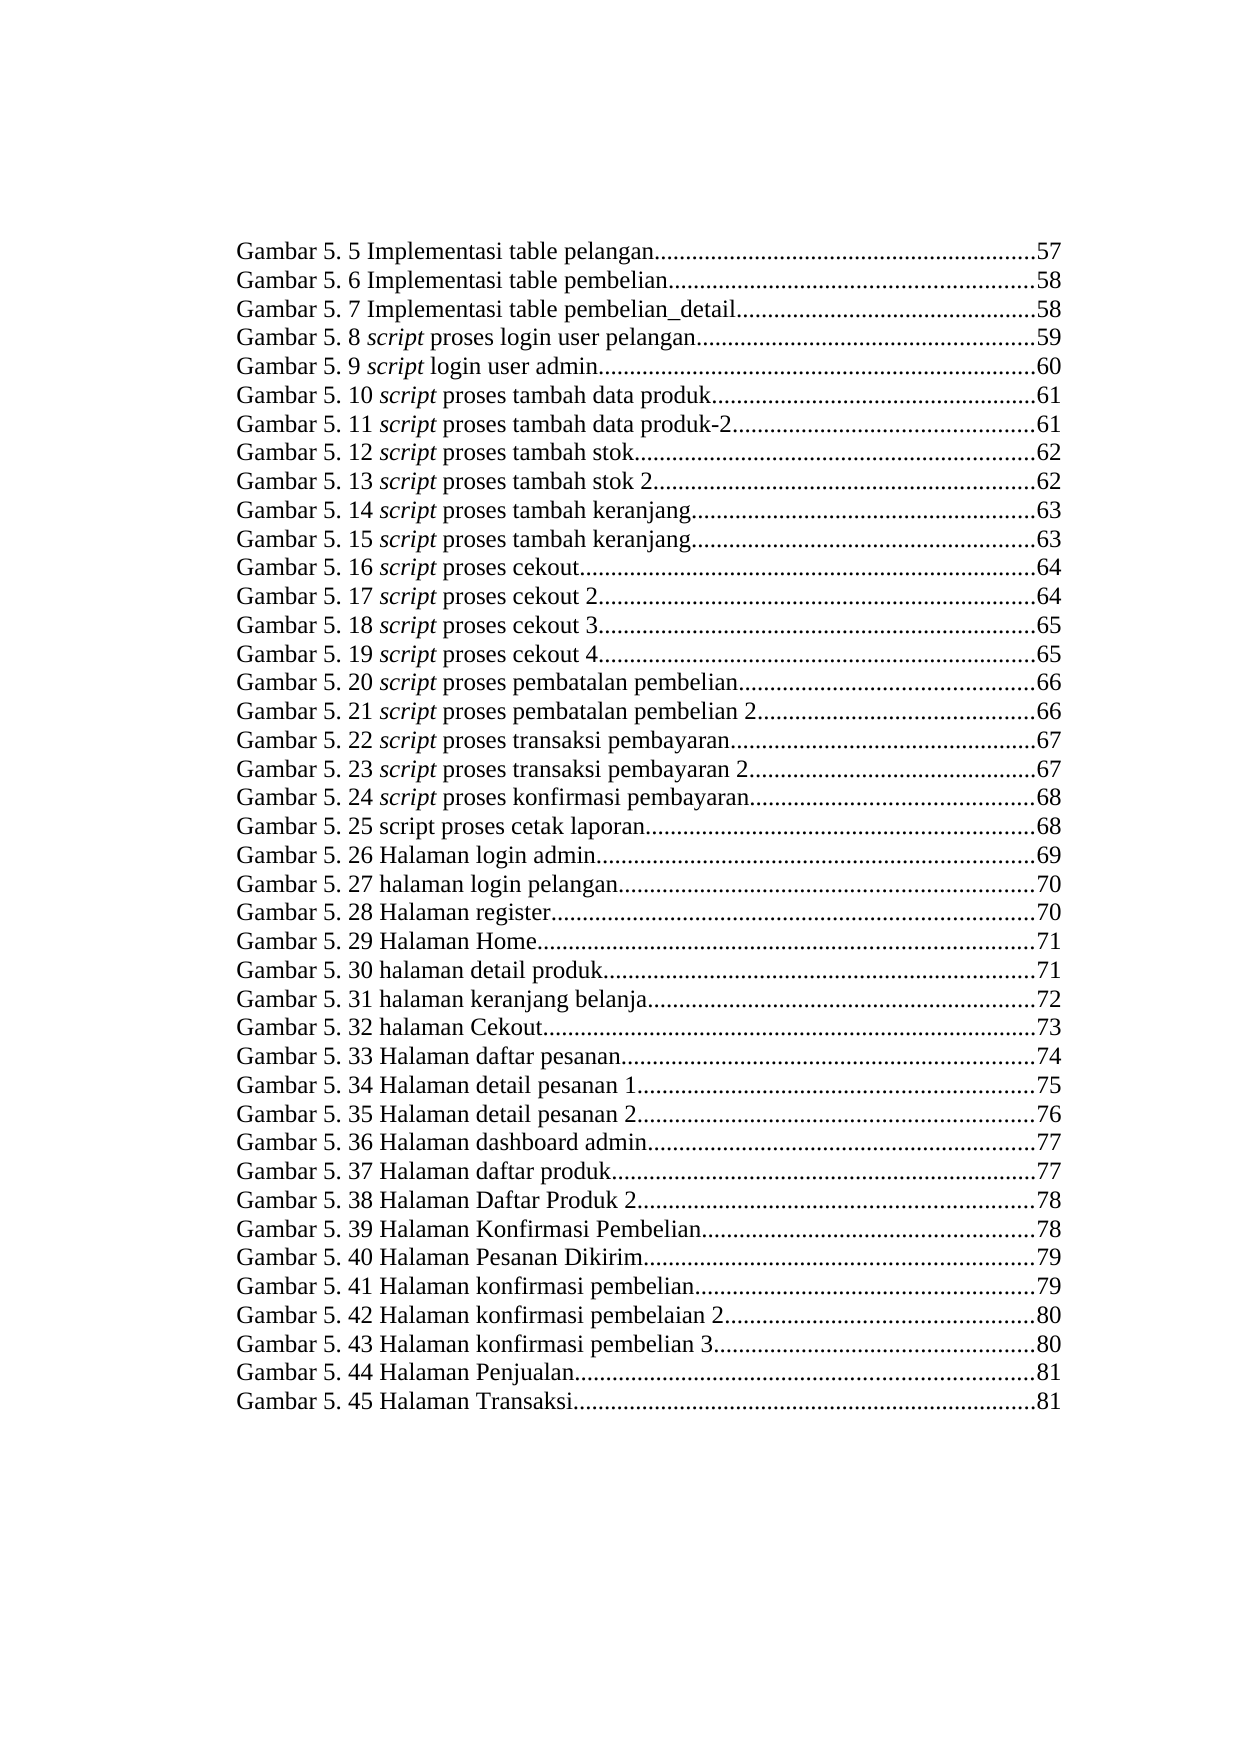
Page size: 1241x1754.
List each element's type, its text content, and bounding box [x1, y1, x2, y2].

text Gambar 5. 44 Halaman Penjualan 81 [236, 1357, 1063, 1386]
text Gambar 5. 6 Implementasi table pembelian 58 [236, 265, 1063, 294]
text Gambar 5. 11 script proses tambah data produk-2 61 [236, 409, 1063, 437]
text Gambar 5. 13 script proses tambah stok 2 62 [236, 466, 1063, 495]
text Gambar 5. 19 script proses cekout 4 65 [236, 639, 1063, 667]
text Gambar 5. 30 halaman detail produk 71 [236, 955, 1063, 984]
text Gambar 5. 45 Halaman Transaksi 81 [236, 1386, 1063, 1415]
text Gambar 5. 31 halaman keranjang belanja 72 [236, 984, 1063, 1012]
text Gambar 5. 17 script proses cekout 2 64 [236, 581, 1063, 610]
text Gambar 5. 24 script proses konfirmasi pembayaran 68 [236, 782, 1063, 811]
text Gambar 5. 22 script proses transaksi pembayaran 67 [236, 725, 1063, 754]
text Gambar 5. 32 halaman Cekout 73 [236, 1012, 1063, 1041]
text Gambar 5. 33 Halaman daftar pesanan 74 [236, 1041, 1063, 1070]
text Gambar 5. 9 script login user admin 60 [236, 351, 1063, 380]
text Gambar 5. 16 script proses cekout 64 [236, 552, 1063, 581]
text Gambar 5. 38 Halaman Daftar Produk 2 78 [236, 1185, 1063, 1214]
text Gambar 5. 8 script proses login user pelangan 59 [236, 322, 1063, 351]
text Gambar 5. 5 Implementasi table pelangan 57 [236, 236, 1063, 265]
text Gambar 5. 36 Halaman dashboard admin 77 [236, 1127, 1063, 1156]
text Gambar 5. 25 script proses cetak laporan 68 [236, 811, 1063, 840]
text Gambar 5. 7 Implementasi table pembelian_detail 58 [236, 294, 1063, 322]
text Gambar 5. 27 halaman login pelangan 70 [236, 869, 1063, 897]
text Gambar 5. 35 Halaman detail pesanan 2 76 [236, 1099, 1063, 1127]
text Gambar 5. 39 Halaman Konfirmasi Pembelian 78 [236, 1214, 1063, 1242]
text Gambar 5. 12 script proses tambah stok 62 [236, 437, 1063, 466]
text Gambar 5. 14 script proses tambah keranjang 63 [236, 495, 1063, 524]
text Gambar 5. 10 script proses tambah data produk 61 [236, 380, 1063, 409]
text Gambar 5. 40 Halaman Pesanan Dikirim 79 [236, 1242, 1063, 1271]
text Gambar 5. 34 Halaman detail pesanan 1 75 [236, 1070, 1063, 1099]
text Gambar 5. 28 Halaman register 70 [236, 897, 1063, 926]
text Gambar 5. 15 script proses tambah keranjang 63 [236, 524, 1063, 552]
text Gambar 5. 42 Halaman konfirmasi pembelaian 2 80 [236, 1300, 1063, 1329]
text Gambar 5. 29 Halaman Home 71 [236, 926, 1063, 955]
text Gambar 5. 37 Halaman daftar produk 77 [236, 1156, 1063, 1185]
text Gambar 5. 23 script proses transaksi pembayaran 2 67 [236, 754, 1063, 782]
text Gambar 5. 43 Halaman konfirmasi pembelian 3 80 [236, 1329, 1063, 1357]
text Gambar 5. 41 Halaman konfirmasi pembelian 79 [236, 1271, 1063, 1300]
text Gambar 5. 18 script proses cekout 3 65 [236, 610, 1063, 639]
text Gambar 5. 21 script proses pembatalan pembelian 2 66 [236, 696, 1063, 725]
text Gambar 5. 26 Halaman login admin 69 [236, 840, 1063, 869]
text Gambar 5. 20 script proses pembatalan pembelian 66 [236, 667, 1063, 696]
